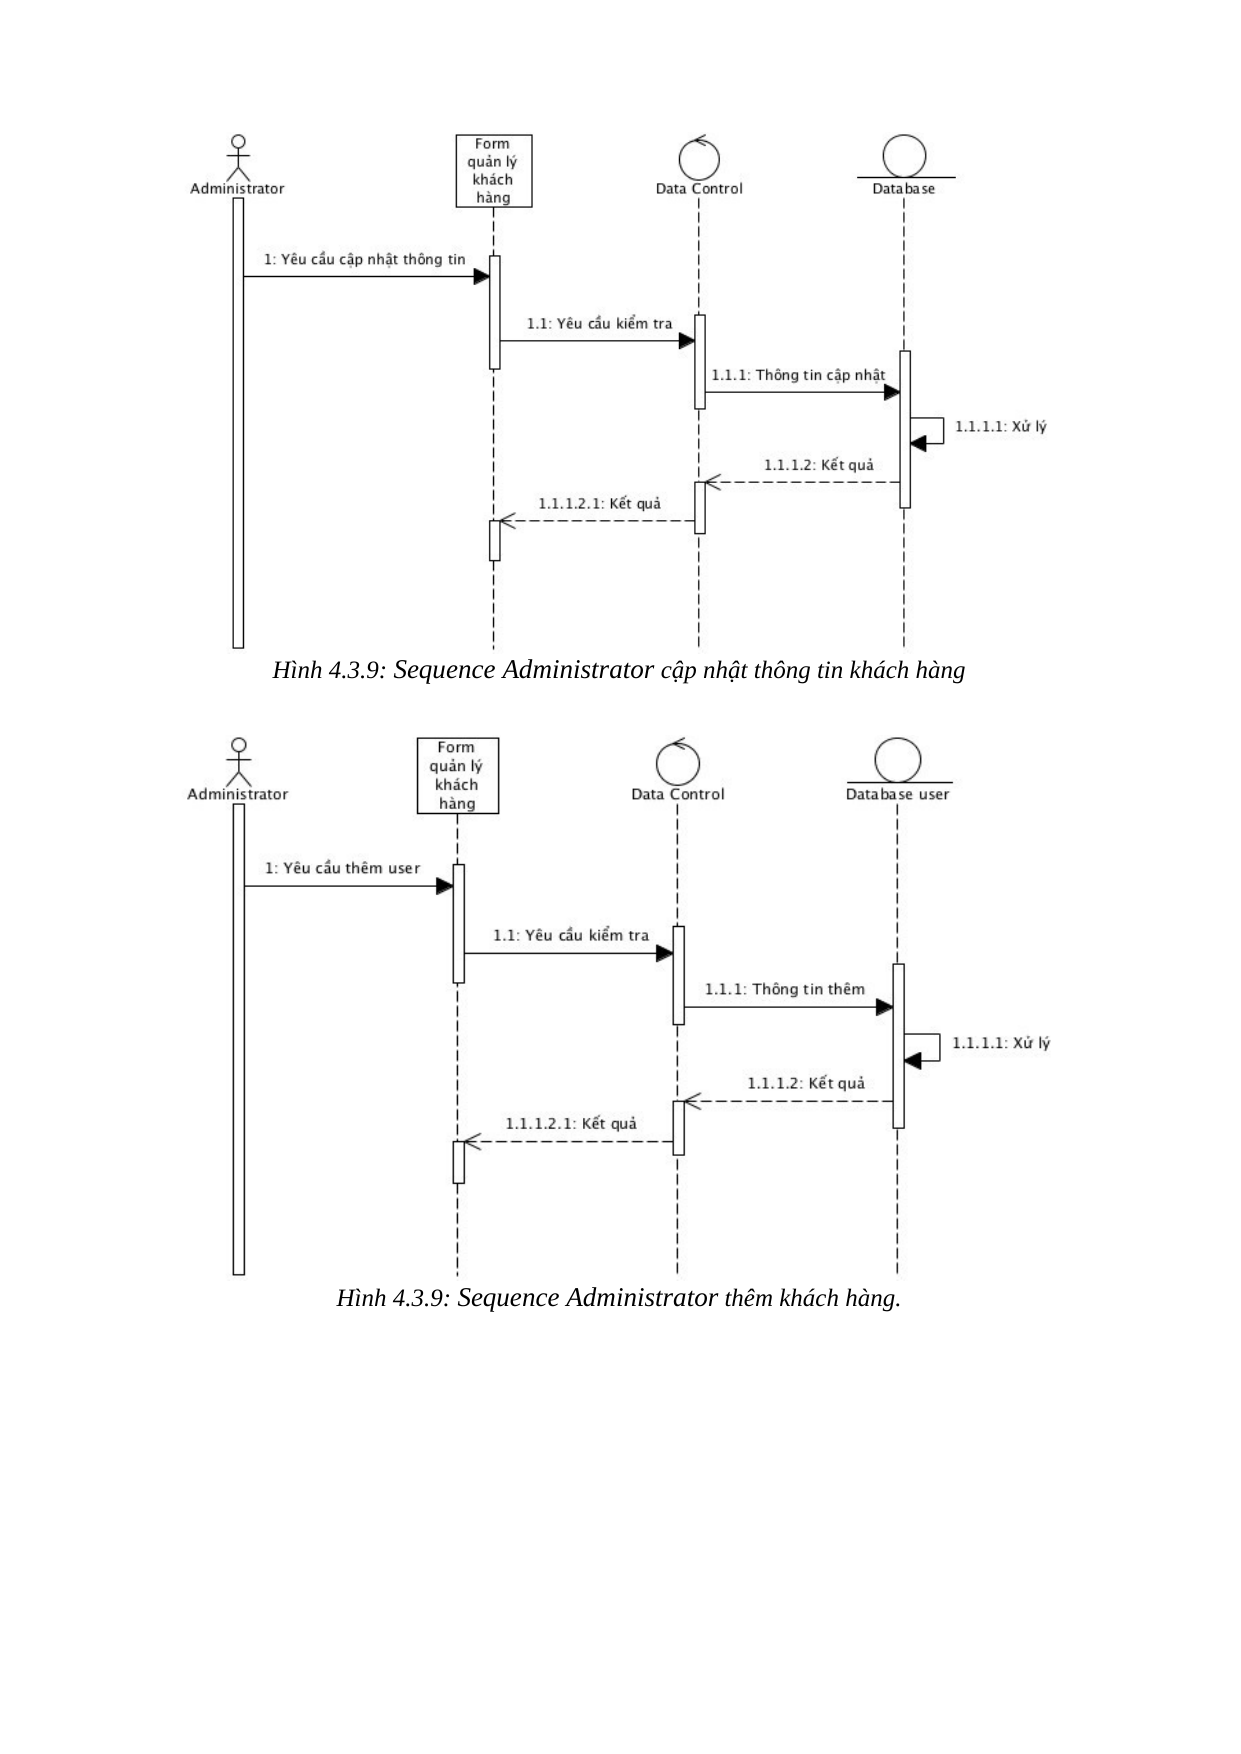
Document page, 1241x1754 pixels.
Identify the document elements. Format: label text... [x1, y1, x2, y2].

picture [175, 132, 1065, 654]
text Hình 4.3.9: Sequence Administrator cập nhật thông tin khách hàng [150, 653, 1090, 684]
picture [171, 735, 1070, 1281]
